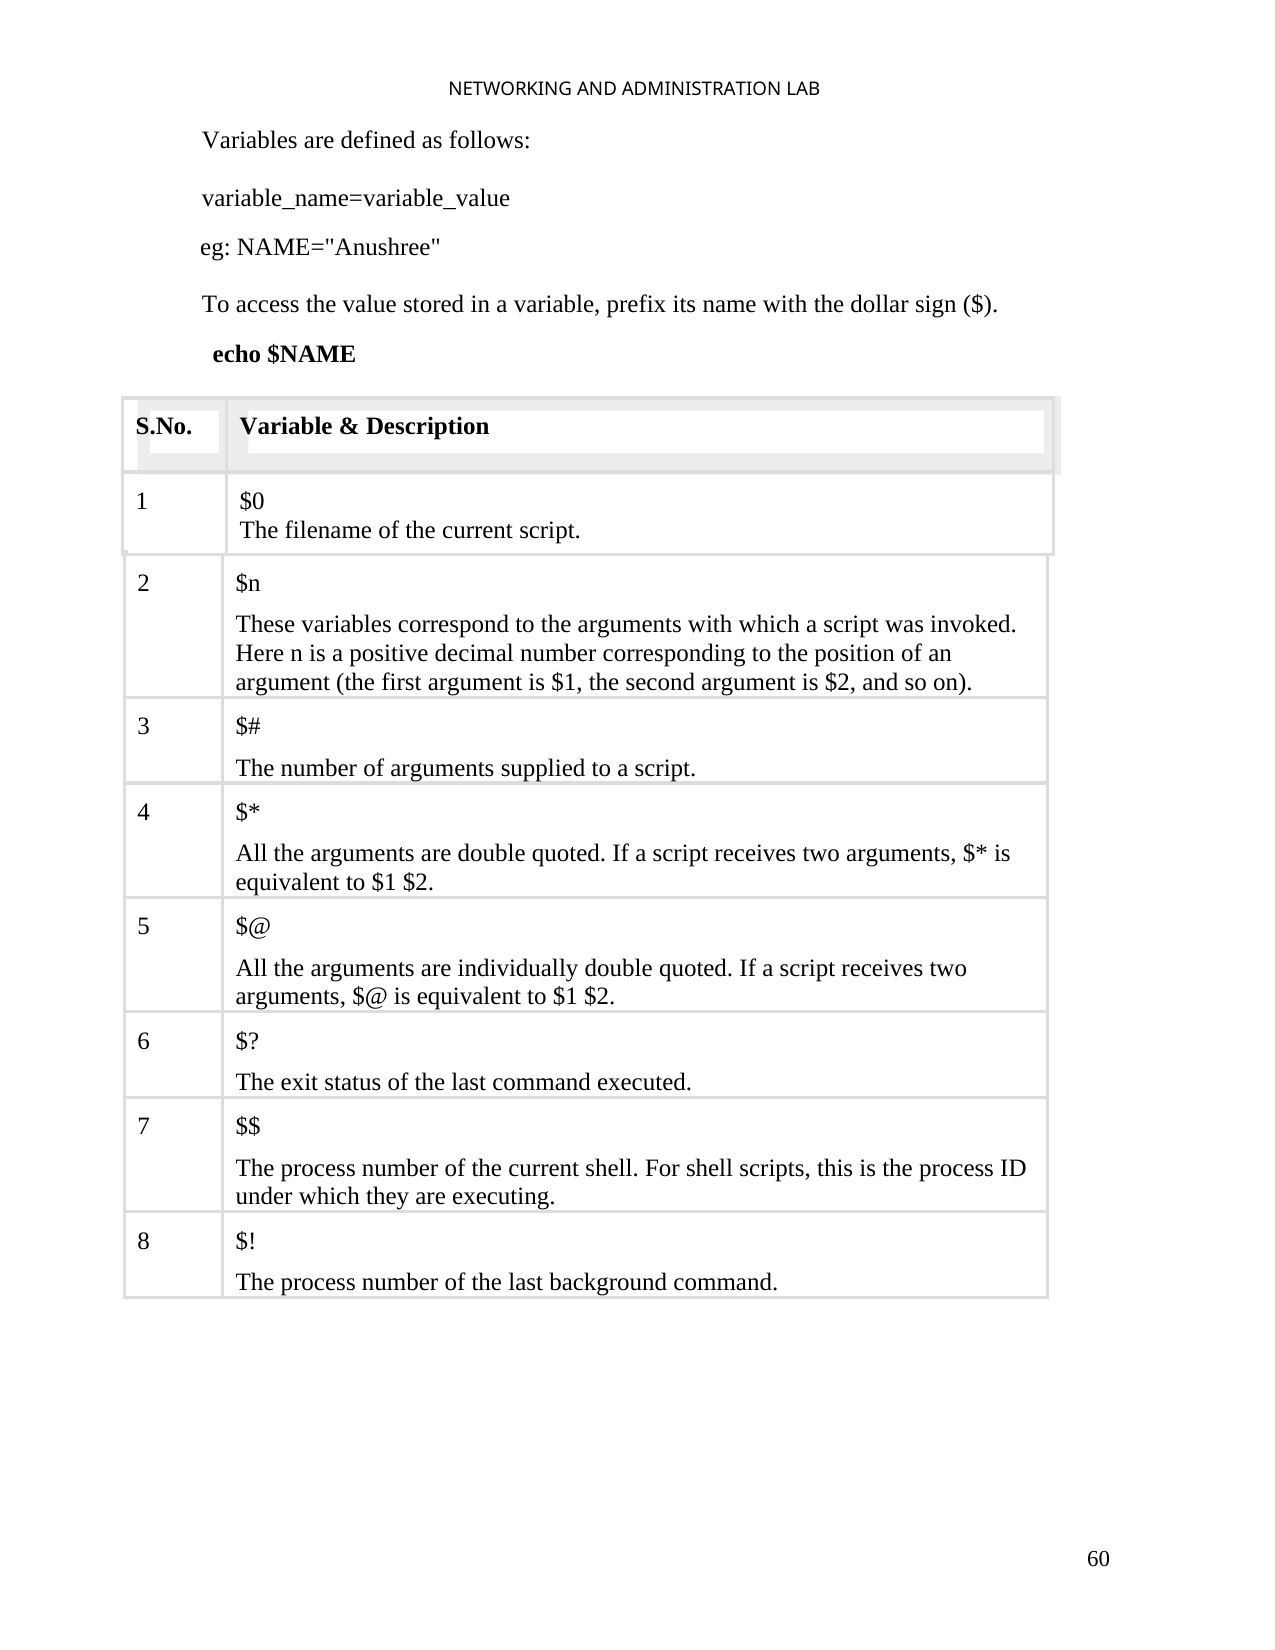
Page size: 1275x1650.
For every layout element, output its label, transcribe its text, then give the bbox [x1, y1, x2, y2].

table_cell $n These variables correspond to the arguments with which a script was invoked. Here n is a positive decimal number corresponding to the position of an argument (the first argument is $1, the second argument is $2, and so on). [224, 556, 1046, 696]
table_cell 4 [126, 785, 221, 896]
table_cell 1 [124, 474, 225, 553]
text variable_name=variable_value eg: NAME="Anushree" [200, 183, 512, 261]
table_header Variable & Description [228, 400, 1052, 470]
text Variables are defined as follows: [202, 126, 1275, 154]
table_cell $$ The process number of the current shell. For shell scripts, this is the process ID under which they are executing. [224, 1099, 1046, 1210]
table_cell 3 [126, 699, 221, 781]
table_cell 6 [126, 1013, 221, 1096]
table_cell 7 [126, 1099, 221, 1210]
table_header S.No. [124, 400, 225, 470]
table_cell 5 [126, 899, 221, 1010]
text echo $NAME [212, 339, 1275, 368]
table_cell 2 [126, 556, 221, 696]
table_cell $0 The filename of the current script. [228, 474, 1052, 553]
table_cell $@ All the arguments are individually double quoted. If a script receives two arguments, $@ is equivalent to $1 $2. [224, 899, 1046, 1010]
table_cell $! The process number of the last background command. [224, 1213, 1046, 1296]
table_cell $# The number of arguments supplied to a script. [224, 699, 1046, 781]
table_cell $* All the arguments are double quoted. If a script receives two arguments, $* is equivalent to $1 $2. [224, 785, 1046, 896]
table_cell $? The exit status of the last command executed. [224, 1013, 1046, 1096]
text To access the value stored in a variable, prefix its name with the dollar sign ($). [202, 289, 1275, 318]
table_cell 8 [126, 1213, 221, 1296]
